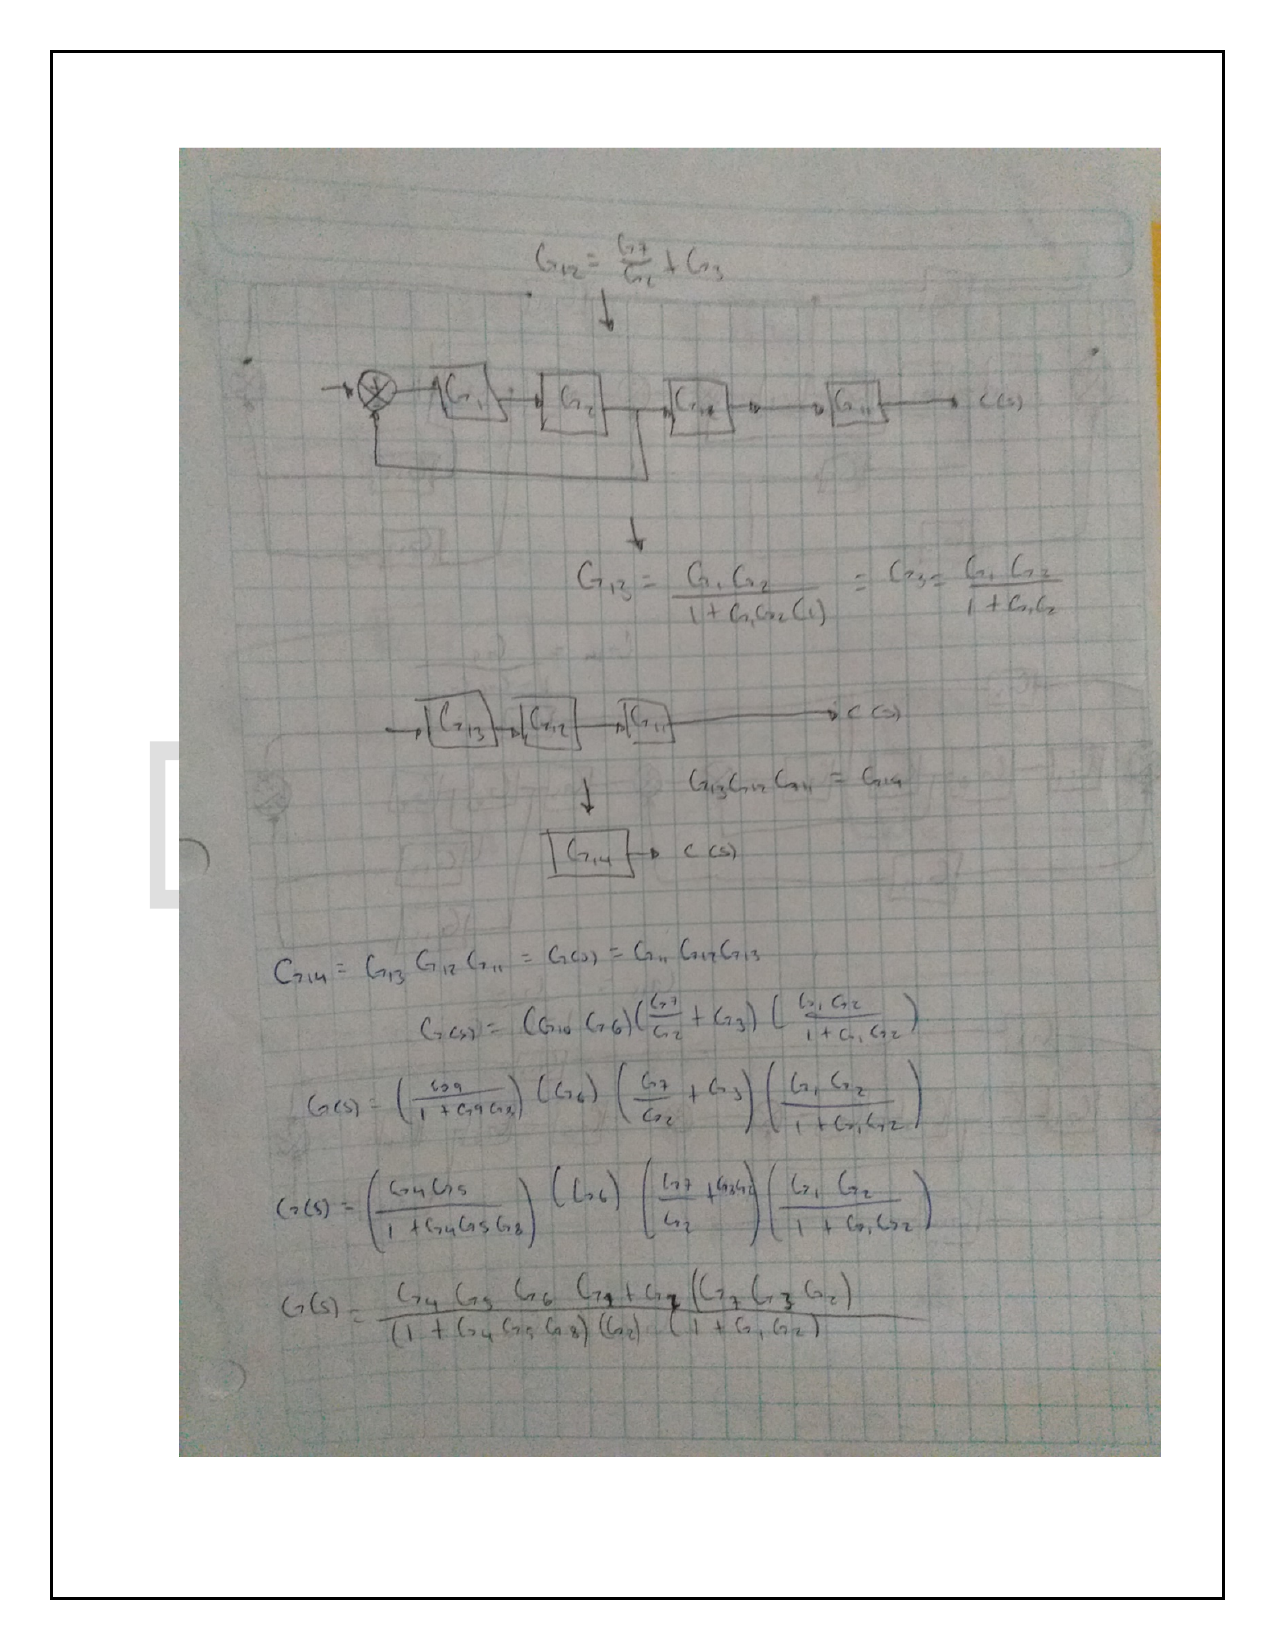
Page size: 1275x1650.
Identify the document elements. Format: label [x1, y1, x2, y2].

picture [180, 149, 1161, 1455]
